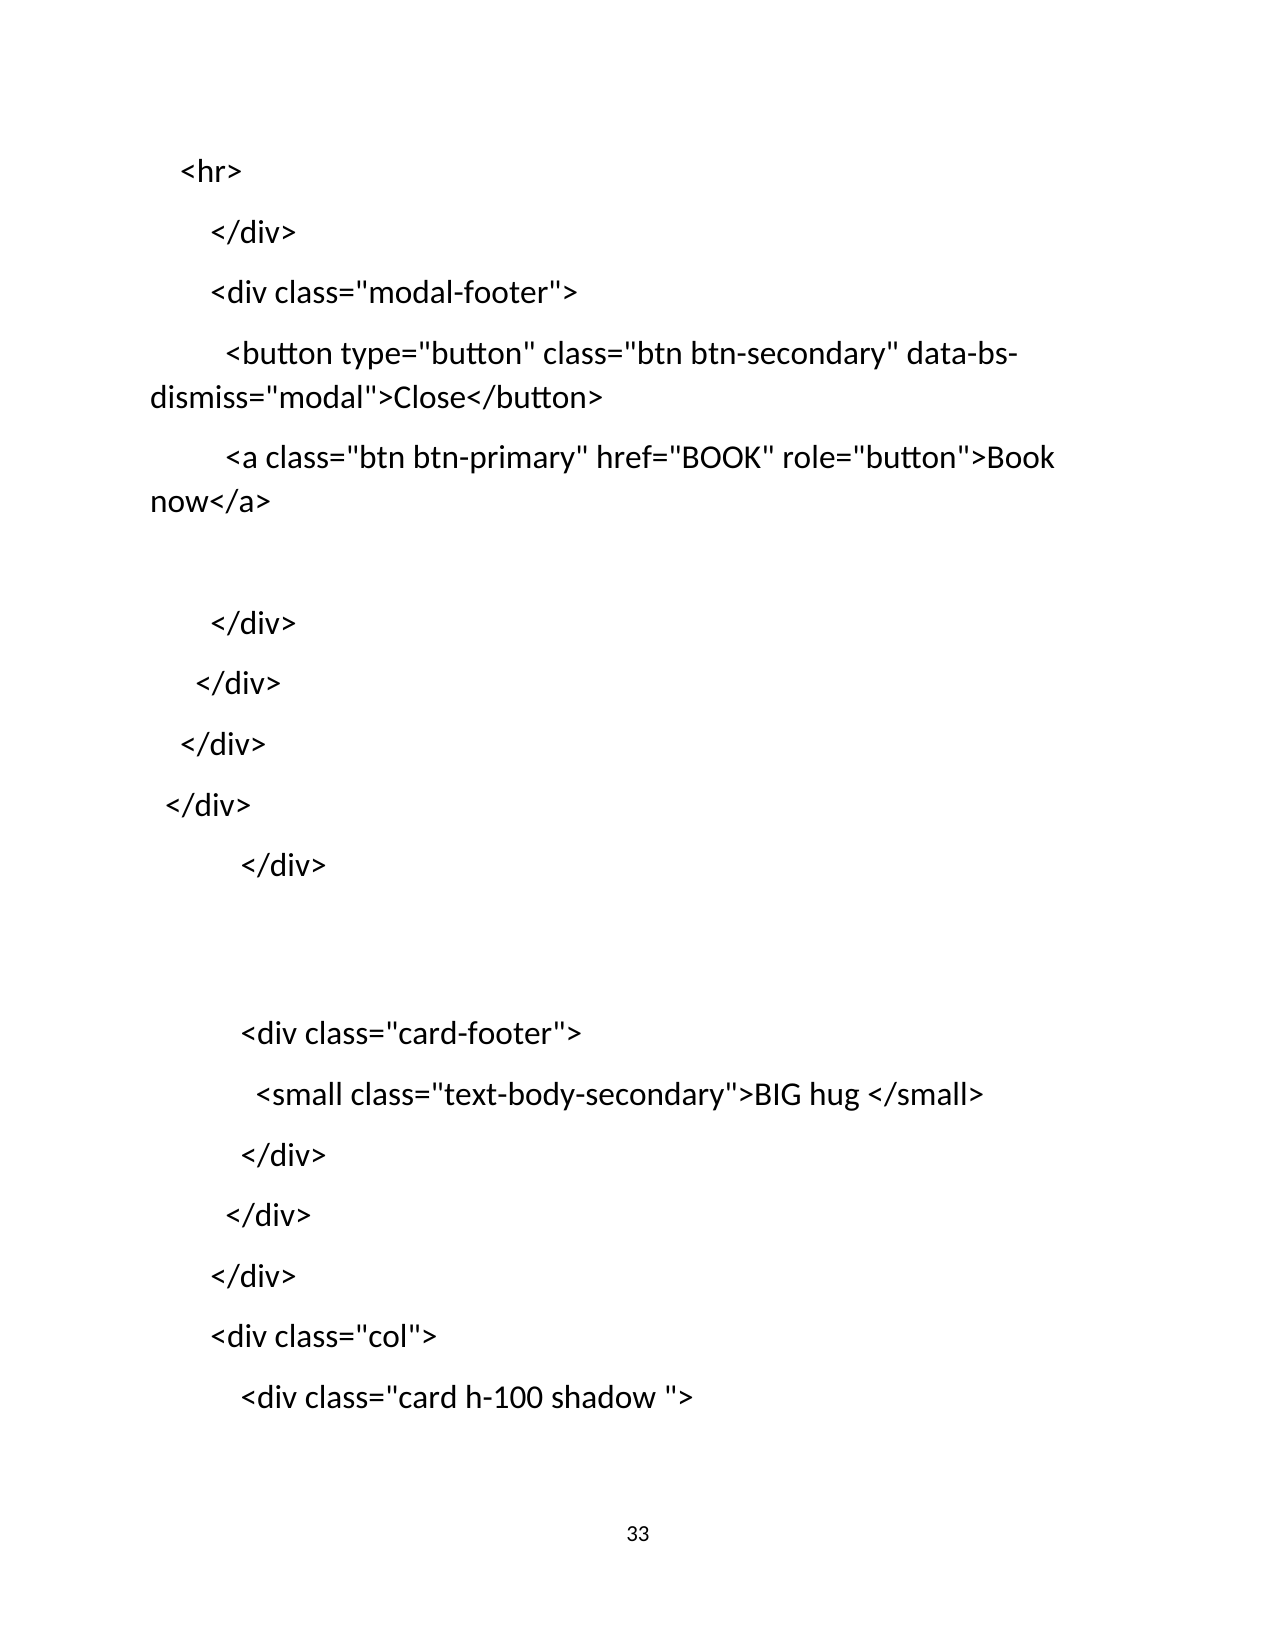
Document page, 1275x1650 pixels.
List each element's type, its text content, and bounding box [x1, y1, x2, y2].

text </div> [150, 723, 1125, 764]
text </div> [150, 1133, 1125, 1174]
text </div> [150, 844, 1125, 885]
text <small class="text-body-secondary">BIG hug </small> [150, 1073, 1125, 1114]
text <div class="modal-footer"> [150, 271, 1125, 312]
text <hr> [150, 150, 1125, 191]
text <div class="col"> [150, 1315, 1125, 1356]
text </div> [150, 1194, 1125, 1235]
text <div class="card-footer"> [150, 1012, 1125, 1053]
text </div> [150, 662, 1125, 703]
text <div class="card h-100 shadow "> [150, 1376, 1125, 1417]
text <a class="btn btn-primary" href="BOOK" role="button">Book now</a> [150, 436, 1125, 521]
text </div> [150, 1255, 1125, 1296]
text </div> [150, 602, 1125, 642]
text </div> [150, 211, 1125, 251]
text <button type="button" class="btn btn-secondary" data-bs-dismiss="modal">Close</button> [150, 332, 1125, 417]
text </div> [150, 783, 1125, 824]
